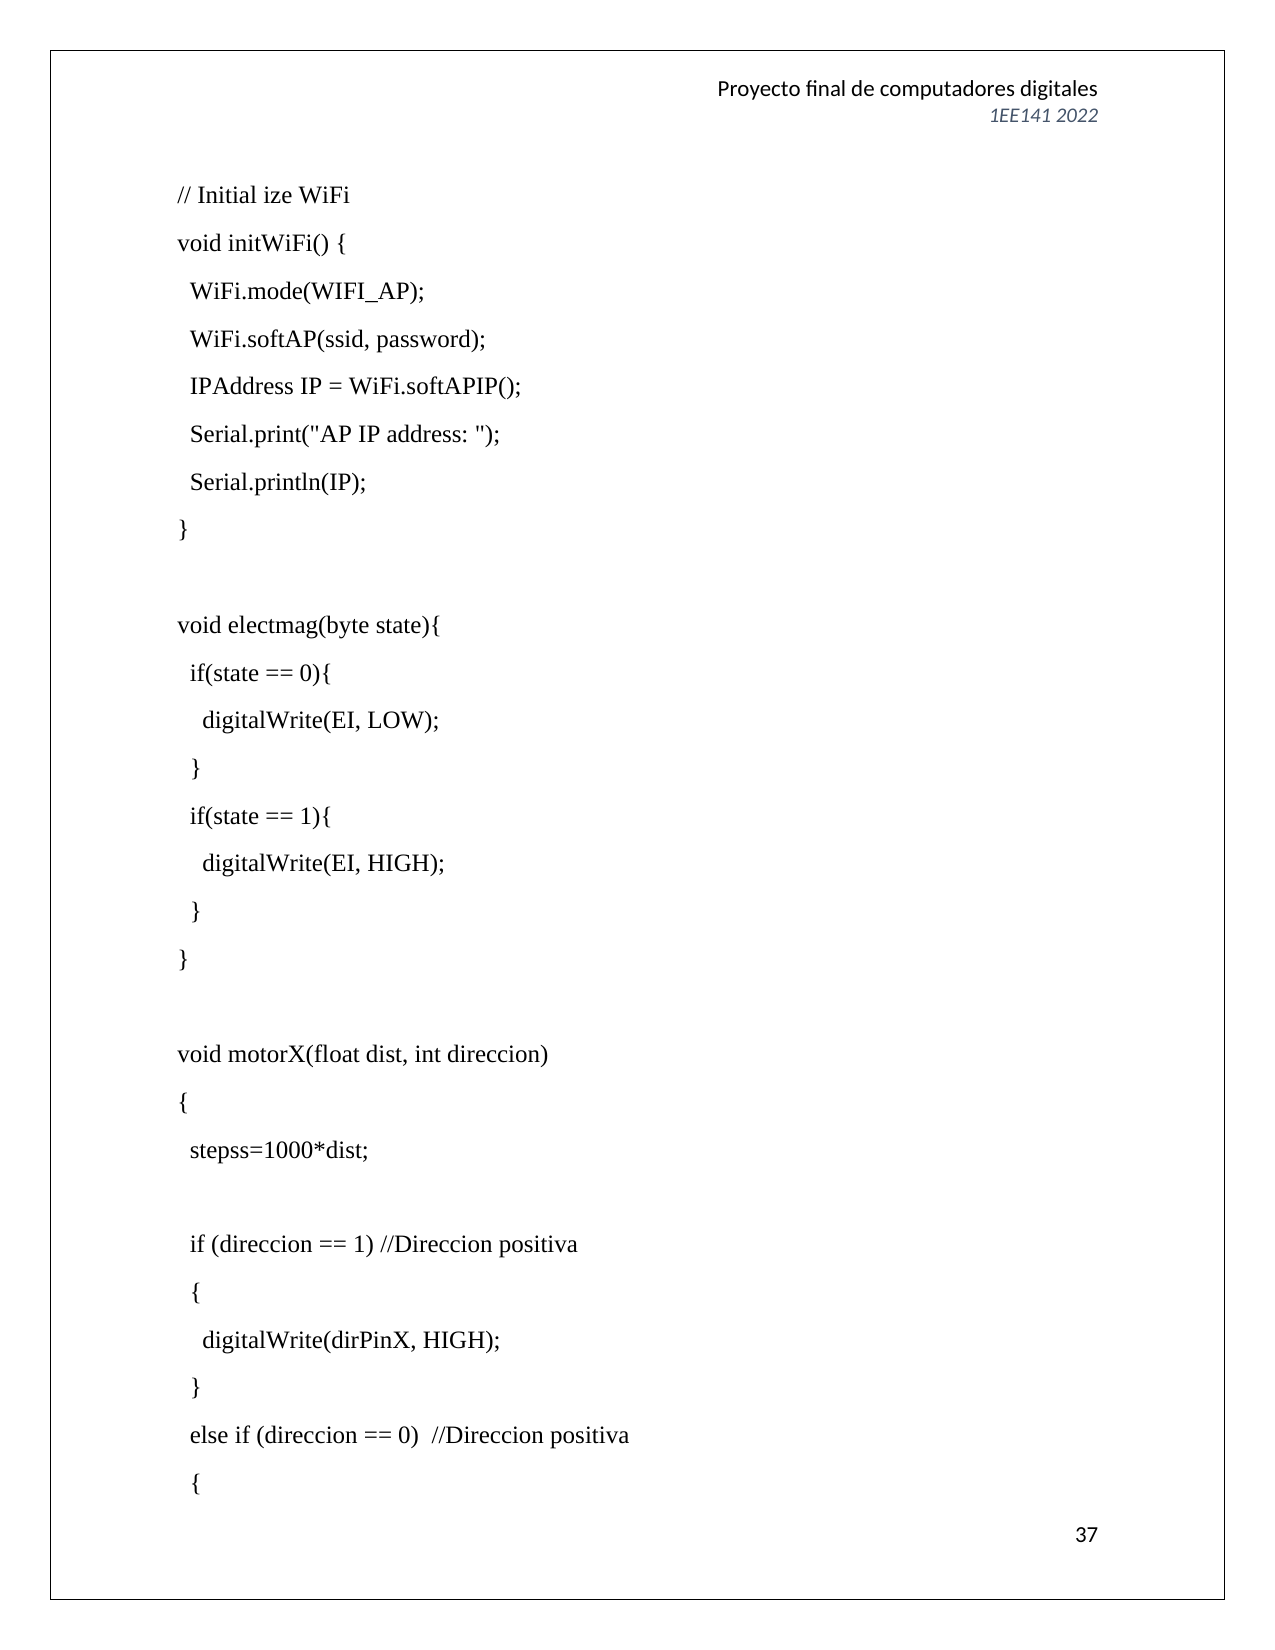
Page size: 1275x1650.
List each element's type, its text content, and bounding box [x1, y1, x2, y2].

text { [177, 1087, 1098, 1116]
text else if (direccion == 0) //Direccion positiva [177, 1420, 1098, 1449]
text { [177, 1468, 1098, 1497]
text void electmag(byte state){ [177, 610, 1098, 639]
text WiFi.softAP(ssid, password); [177, 324, 1098, 352]
text // Initial ize WiFi [177, 181, 1098, 209]
text } [177, 753, 1098, 782]
text stepss=1000*dist; [177, 1135, 1098, 1163]
text digitalWrite(dirPinX, HIGH); [177, 1325, 1098, 1353]
text } [177, 944, 1098, 973]
text WiFi.mode(WIFI_AP); [177, 276, 1098, 305]
text if (direccion == 1) //Direccion positiva [177, 1229, 1098, 1258]
text void motorX(float dist, int direccion) [177, 1039, 1098, 1068]
text Serial.print("AP IP address: "); [177, 419, 1098, 448]
text if(state == 1){ [177, 801, 1098, 829]
text digitalWrite(EI, HIGH); [177, 848, 1098, 877]
text } [177, 514, 1098, 543]
text void initWiFi() { [177, 228, 1098, 257]
text if(state == 0){ [177, 658, 1098, 686]
text } [177, 896, 1098, 925]
text digitalWrite(EI, LOW); [177, 705, 1098, 734]
text } [177, 1372, 1098, 1401]
text { [177, 1277, 1098, 1306]
text Serial.println(IP); [177, 467, 1098, 496]
text IPAddress IP = WiFi.softAPIP(); [177, 371, 1098, 400]
